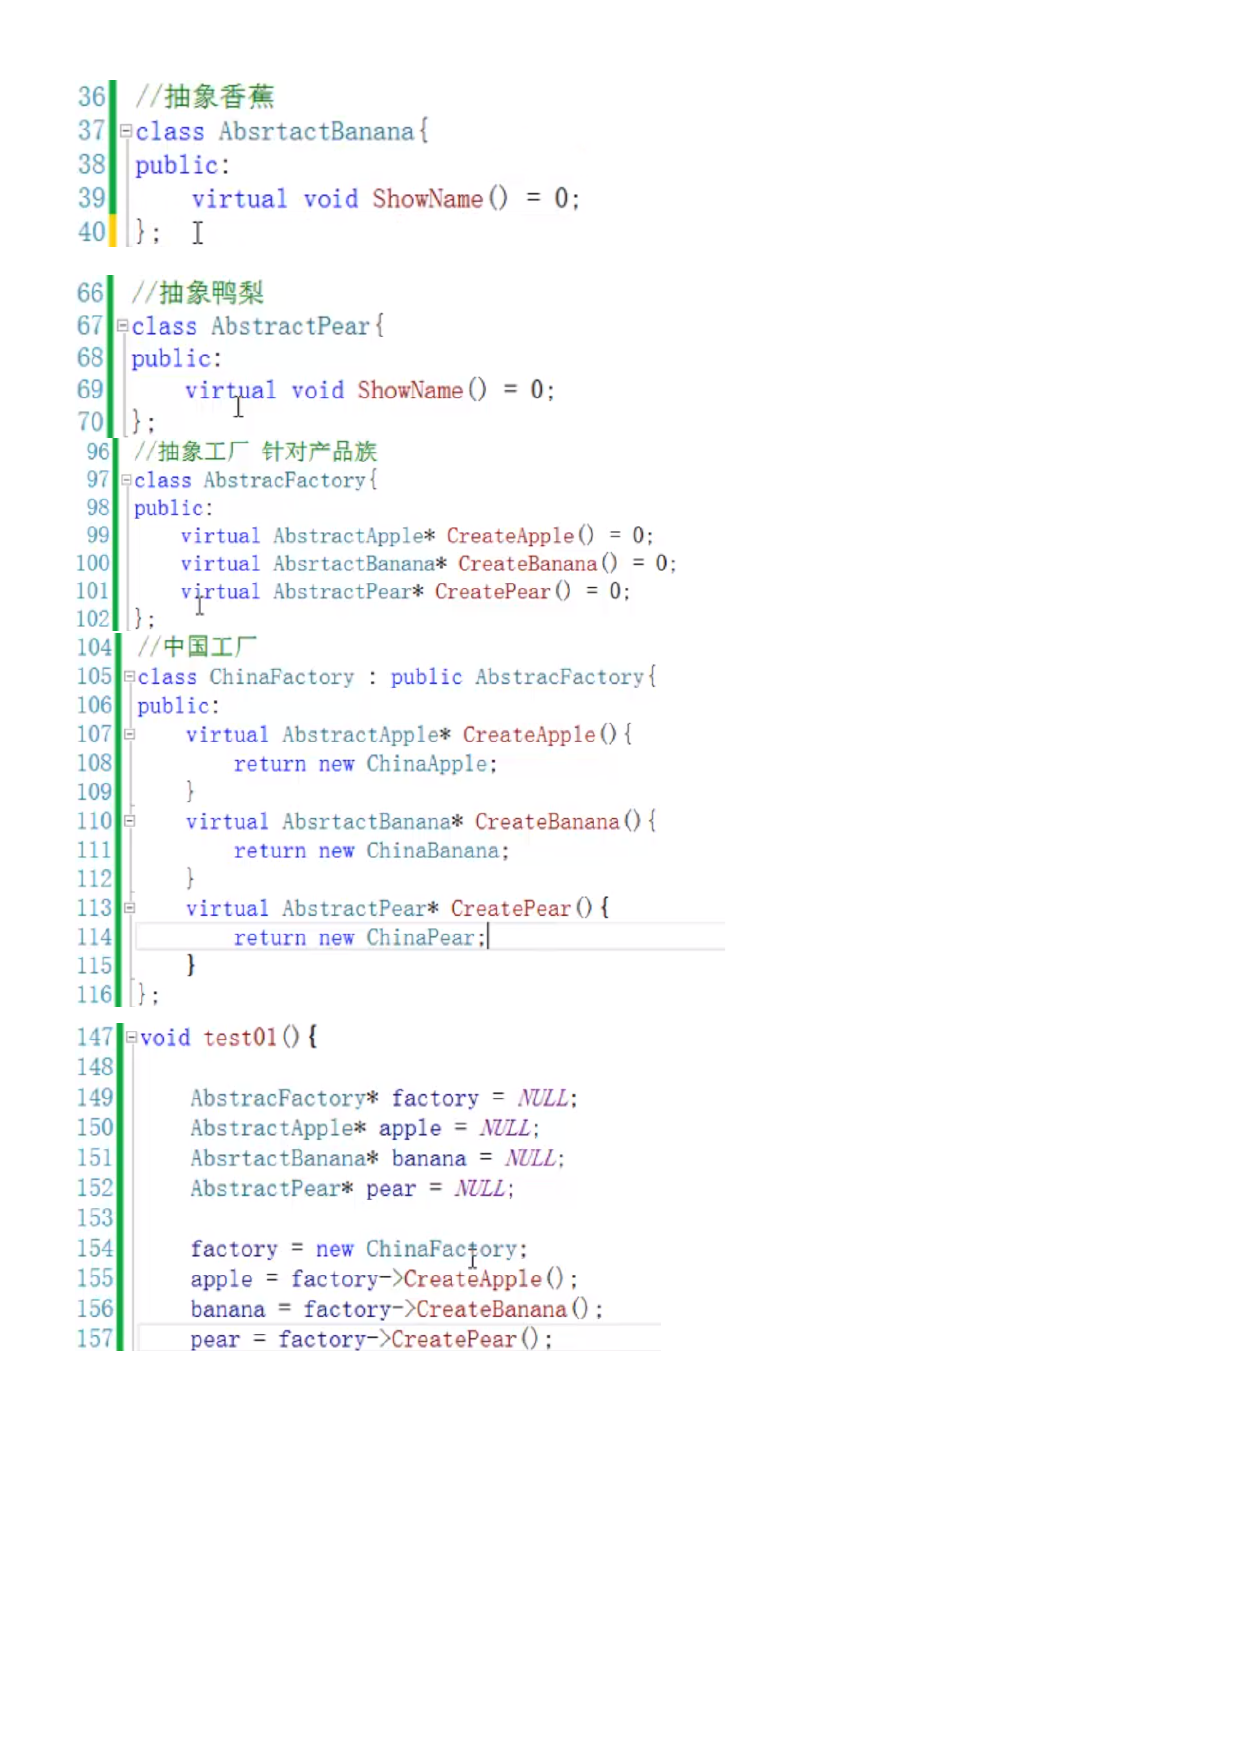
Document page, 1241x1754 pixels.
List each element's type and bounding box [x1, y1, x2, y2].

picture [75, 1023, 661, 1351]
picture [75, 633, 725, 1007]
picture [75, 80, 591, 247]
picture [75, 275, 686, 631]
